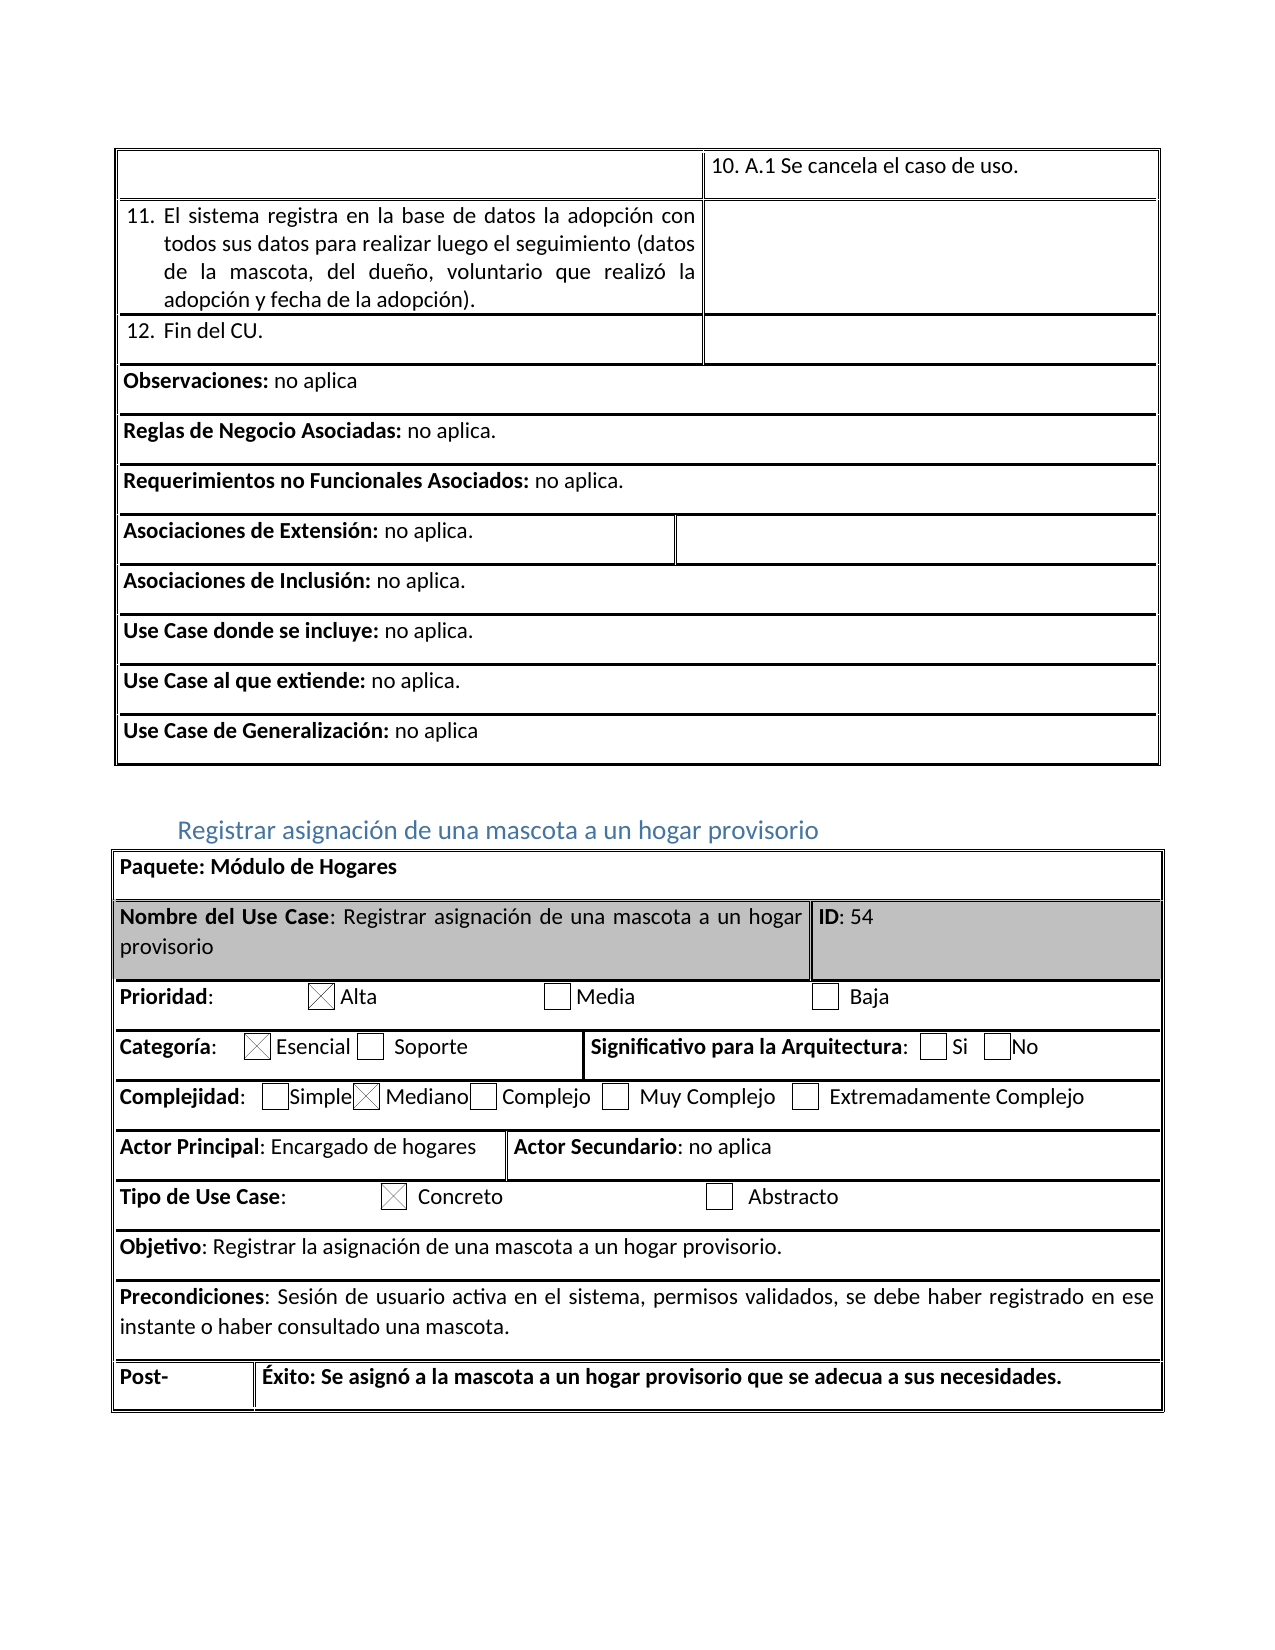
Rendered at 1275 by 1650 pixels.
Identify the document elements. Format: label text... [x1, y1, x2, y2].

table_cell Requerimientos no Funcionales Asociados: no aplica. [116, 463, 1159, 513]
table_cell Prioridad: Alta Media Baja [114, 979, 1161, 1029]
table_cell Use Case de Generalización: no aplica [116, 713, 1159, 763]
table_cell [705, 313, 1159, 363]
table_cell Éxito: Se asignó a la mascota a un hogar provisorio que se adecua a sus necesidades. [255, 1359, 1162, 1409]
table_cell Reglas de Negocio Asociadas: no aplica. [116, 413, 1159, 463]
table_cell Asociaciones de Extensión: no aplica. [116, 513, 674, 563]
table_cell Categoría: Esencial Soporte [114, 1029, 582, 1079]
table_cell [704, 198, 1159, 313]
subtitle Registrar asignación de una mascota a un hogar provisorio [177, 813, 1098, 846]
table_cell Use Case donde se incluye: no aplica. [116, 613, 1159, 663]
table_cell [677, 513, 1159, 563]
table_cell Asociaciones de Inclusión: no aplica. [116, 563, 1159, 613]
table_cell Significativo para la Arquitectura: Si No [585, 1029, 1161, 1079]
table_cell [704, 151, 1158, 198]
table_cell Actor Secundario: no aplica [508, 1129, 1161, 1179]
table_cell Complejidad: Simple Mediano Complejo Muy Complejo Extremadamente Complejo [114, 1079, 1161, 1129]
table_cell Use Case al que extiende: no aplica. [116, 663, 1159, 713]
table_cell Nombre del Use Case: Registrar asignación de una mascota a un hogar provisorio [112, 899, 811, 979]
table_header Paquete: Módulo de Hogares [114, 852, 1161, 899]
table_cell El sistema registra en la base de datos la adopción con todos sus datos para realizar luego el seguimiento (datos de la mascota, del dueño, voluntario que realizó la adopción y fecha de la adopción). [116, 198, 703, 313]
table_cell Tipo de Use Case: Concreto Abstracto [114, 1179, 1161, 1229]
table_cell Objetivo: Registrar la asignación de una mascota a un hogar provisorio. [114, 1229, 1161, 1279]
table_cell Actor Principal: Encargado de hogares [114, 1129, 505, 1179]
table_cell ID: 54 [811, 899, 1163, 979]
table_cell Precondiciones: Sesión de usuario activa en el sistema, permisos validados, se debe haber registrado en ese instante o haber consultado una mascota. [114, 1279, 1161, 1359]
table_cell Observaciones: no aplica [116, 363, 1159, 413]
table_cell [118, 151, 703, 198]
table_cell Post- Condiciones [114, 1359, 254, 1409]
table_cell Fin del CU. [116, 313, 702, 363]
